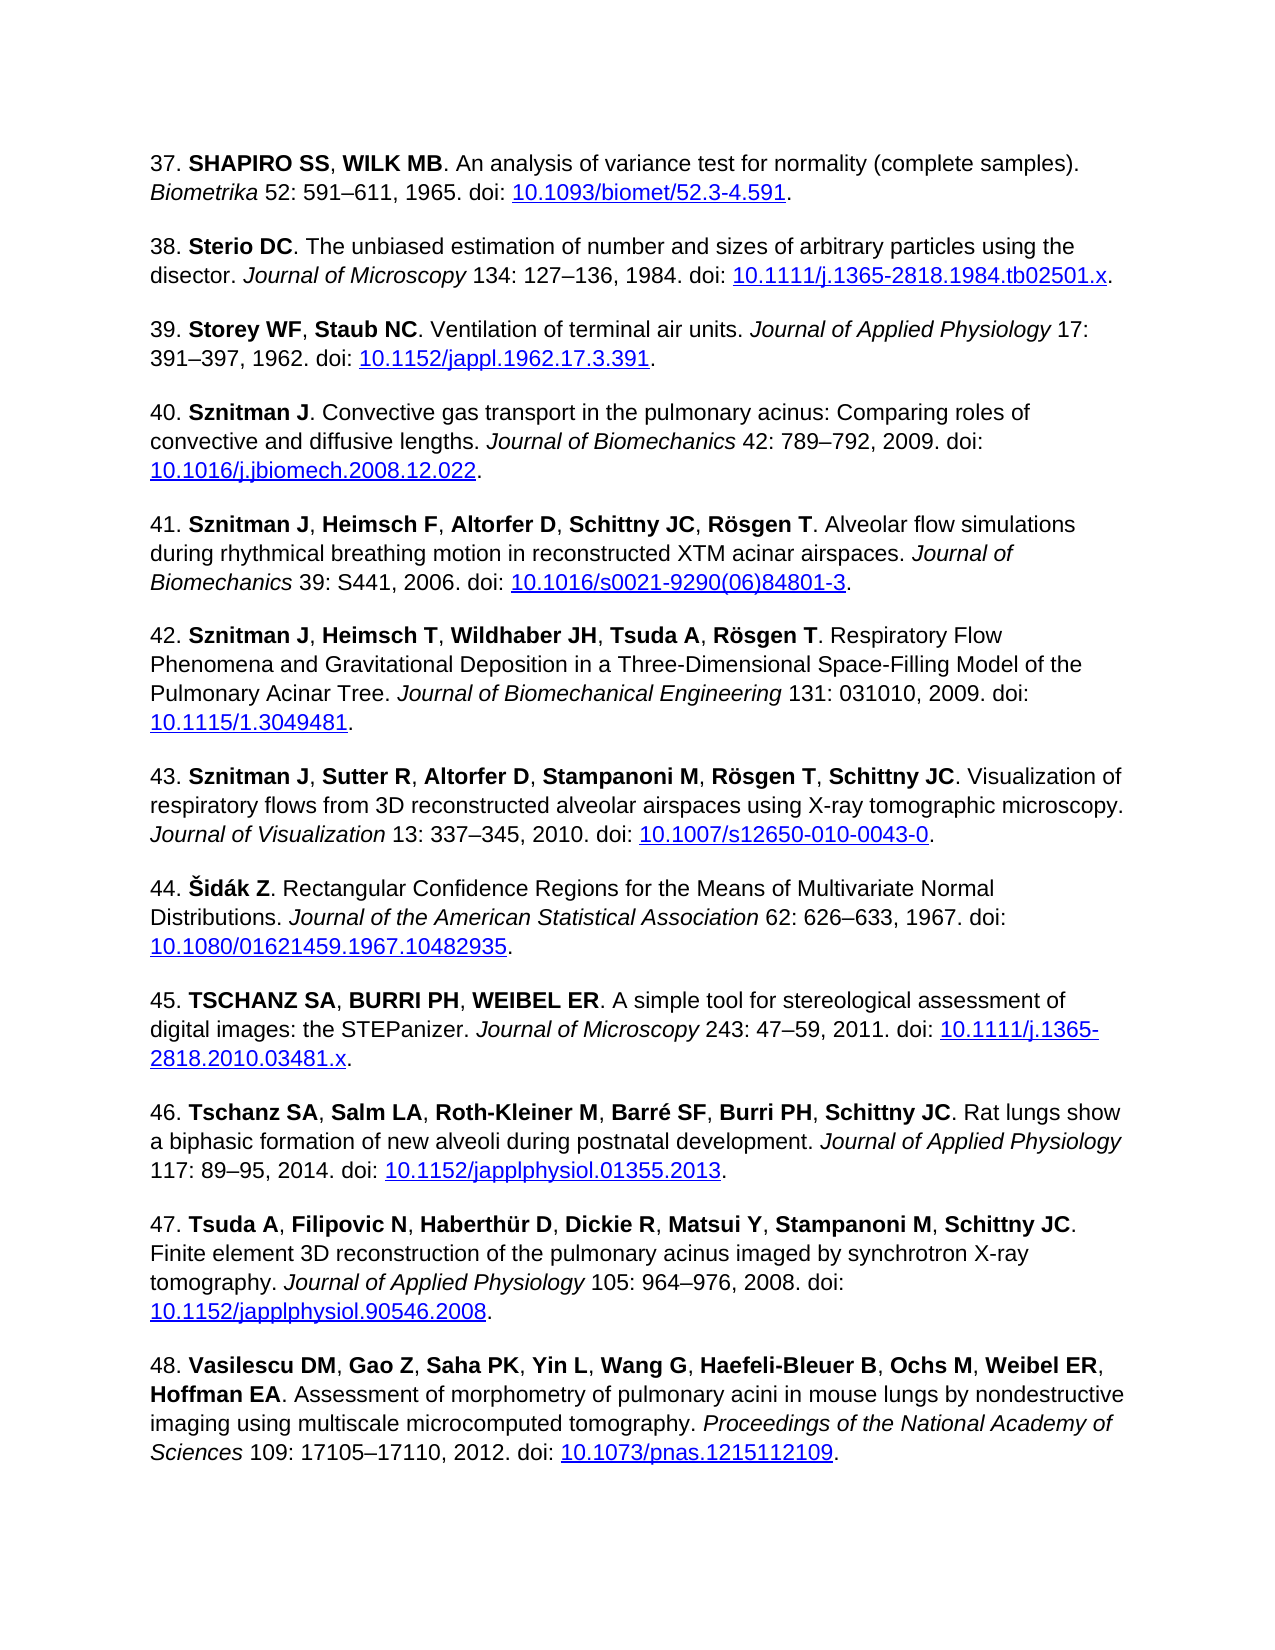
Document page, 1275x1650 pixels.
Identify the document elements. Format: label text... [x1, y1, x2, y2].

text 44. Šidák Z. Rectangular Confidence Regions for the Means of Multivariate Normal Distributions. Journal of the American Statistical Association 62: 626–633, 1967. doi: 10.1080/01621459.1967.10482935. [150, 875, 1125, 959]
text 41. Sznitman J, Heimsch F, Altorfer D, Schittny JC, Rösgen T. Alveolar flow simulations during rhythmical breathing motion in reconstructed XTM acinar airspaces. Journal of Biomechanics 39: S441, 2006. doi: 10.1016/s0021-9290(06)84801-3. [150, 511, 1125, 595]
text 38. Sterio DC. The unbiased estimation of number and sizes of arbitrary particles using the disector. Journal of Microscopy 134: 127–136, 1984. doi: 10.1111/j.1365-2818.1984.tb02501.x. [150, 233, 1125, 288]
text 40. Sznitman J. Convective gas transport in the pulmonary acinus: Comparing roles of convective and diffusive lengths. Journal of Biomechanics 42: 789–792, 2009. doi: 10.1016/j.jbiomech.2008.12.022. [150, 399, 1125, 483]
text 45. TSCHANZ SA, BURRI PH, WEIBEL ER. A simple tool for stereological assessment of digital images: the STEPanizer. Journal of Microscopy 243: 47–59, 2011. doi: 10.1111/j.1365-2818.2010.03481.x. [150, 987, 1125, 1071]
text 43. Sznitman J, Sutter R, Altorfer D, Stampanoni M, Rösgen T, Schittny JC. Visualization of respiratory flows from 3D reconstructed alveolar airspaces using X-ray tomographic microscopy. Journal of Visualization 13: 337–345, 2010. doi: 10.1007/s12650-010-0043-0. [150, 763, 1125, 848]
text 47. Tsuda A, Filipovic N, Haberthür D, Dickie R, Matsui Y, Stampanoni M, Schittny JC. Finite element 3D reconstruction of the pulmonary acinus imaged by synchrotron X-ray tomography. Journal of Applied Physiology 105: 964–976, 2008. doi: 10.1152/japplphysiol.90546.2008. [150, 1211, 1125, 1324]
text 42. Sznitman J, Heimsch T, Wildhaber JH, Tsuda A, Rösgen T. Respiratory Flow Phenomena and Gravitational Deposition in a Three-Dimensional Space-Filling Model of the Pulmonary Acinar Tree. Journal of Biomechanical Engineering 131: 031010, 2009. doi: 10.1115/1.3049481. [150, 622, 1125, 736]
text 46. Tschanz SA, Salm LA, Roth-Kleiner M, Barré SF, Burri PH, Schittny JC. Rat lungs show a biphasic formation of new alveoli during postnatal development. Journal of Applied Physiology 117: 89–95, 2014. doi: 10.1152/japplphysiol.01355.2013. [150, 1099, 1125, 1183]
text 39. Storey WF, Staub NC. Ventilation of terminal air units. Journal of Applied Physiology 17: 391–397, 1962. doi: 10.1152/jappl.1962.17.3.391. [150, 316, 1125, 371]
text 37. SHAPIRO SS, WILK MB. An analysis of variance test for normality (complete samples). Biometrika 52: 591–611, 1965. doi: 10.1093/biomet/52.3-4.591. [150, 150, 1125, 205]
text 48. Vasilescu DM, Gao Z, Saha PK, Yin L, Wang G, Haefeli-Bleuer B, Ochs M, Weibel ER, Hoffman EA. Assessment of morphometry of pulmonary acini in mouse lungs by nondestructive imaging using multiscale microcomputed tomography. Proceedings of the National Academy of Sciences 109: 17105–17110, 2012. doi: 10.1073/pnas.1215112109. [150, 1352, 1125, 1465]
